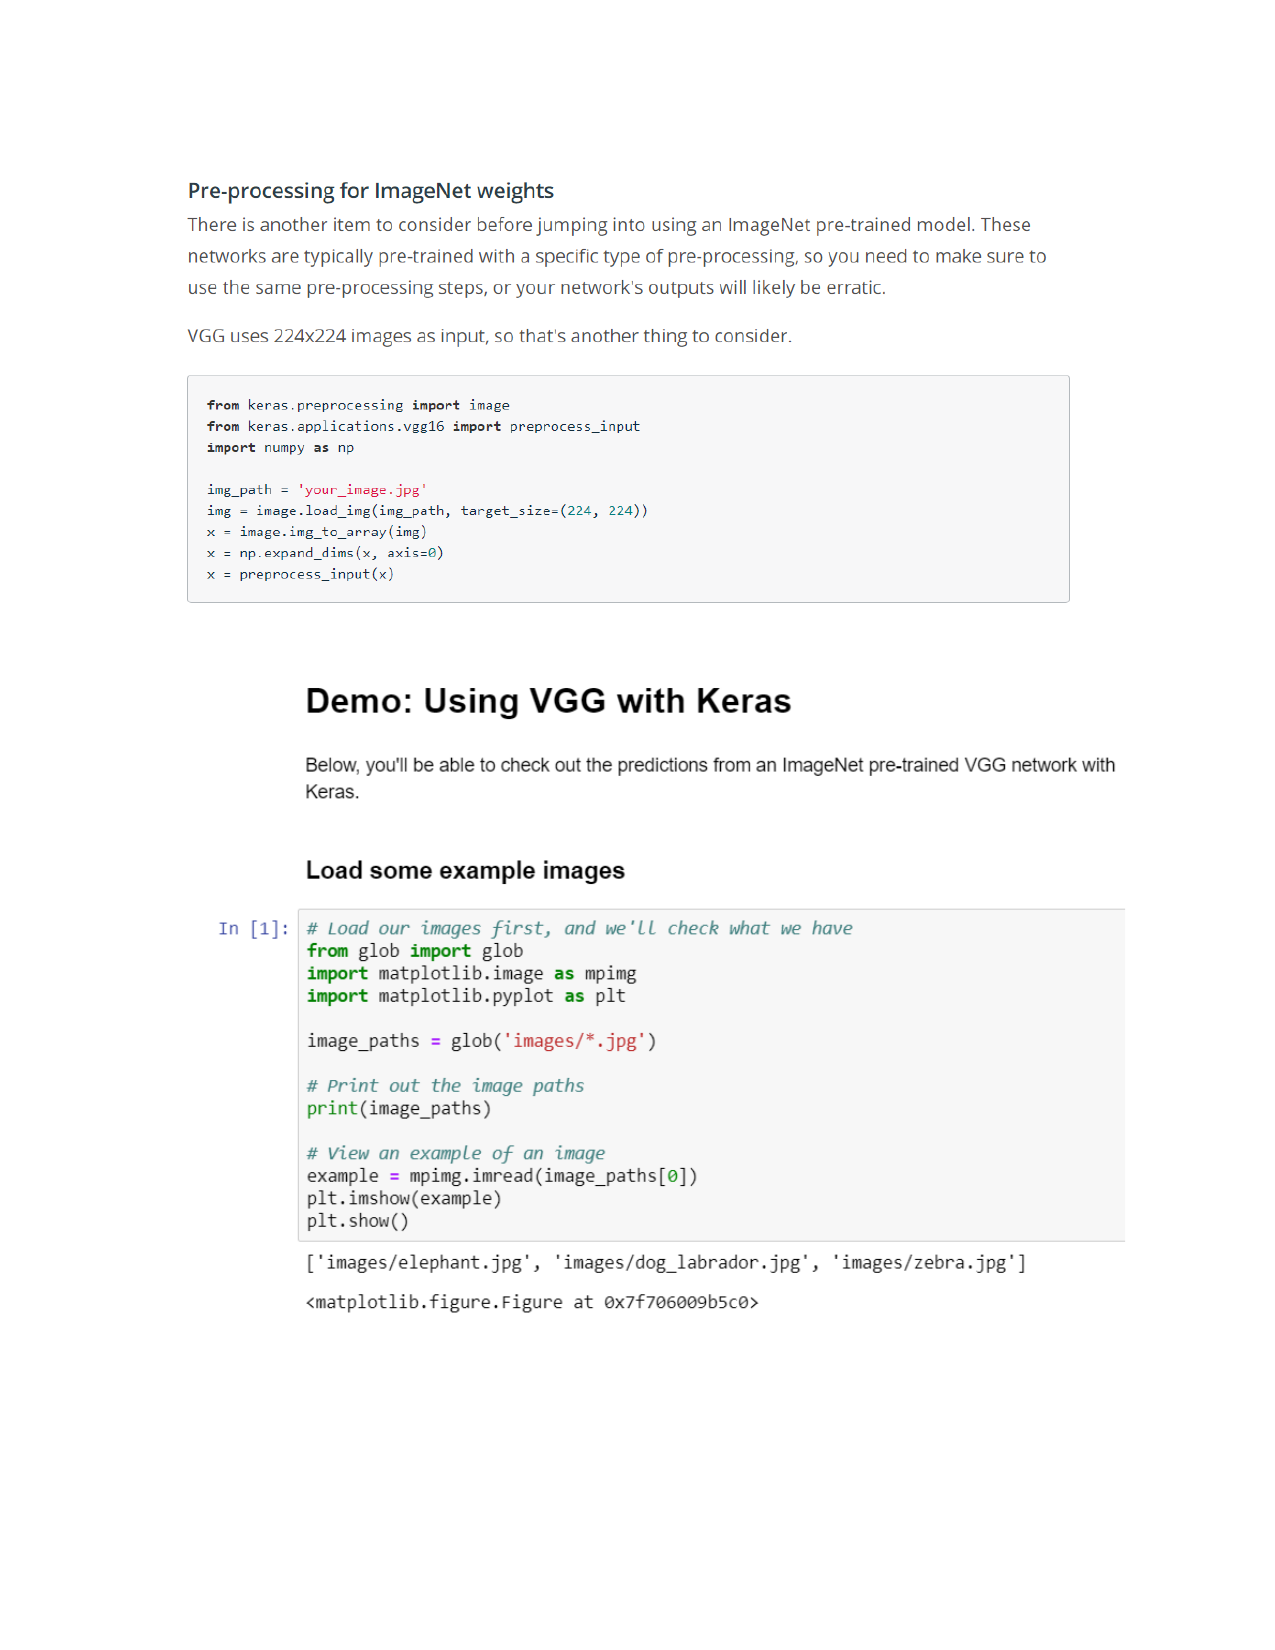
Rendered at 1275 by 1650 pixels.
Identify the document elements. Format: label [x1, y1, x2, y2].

picture [150, 642, 1125, 1320]
picture [150, 150, 1125, 624]
